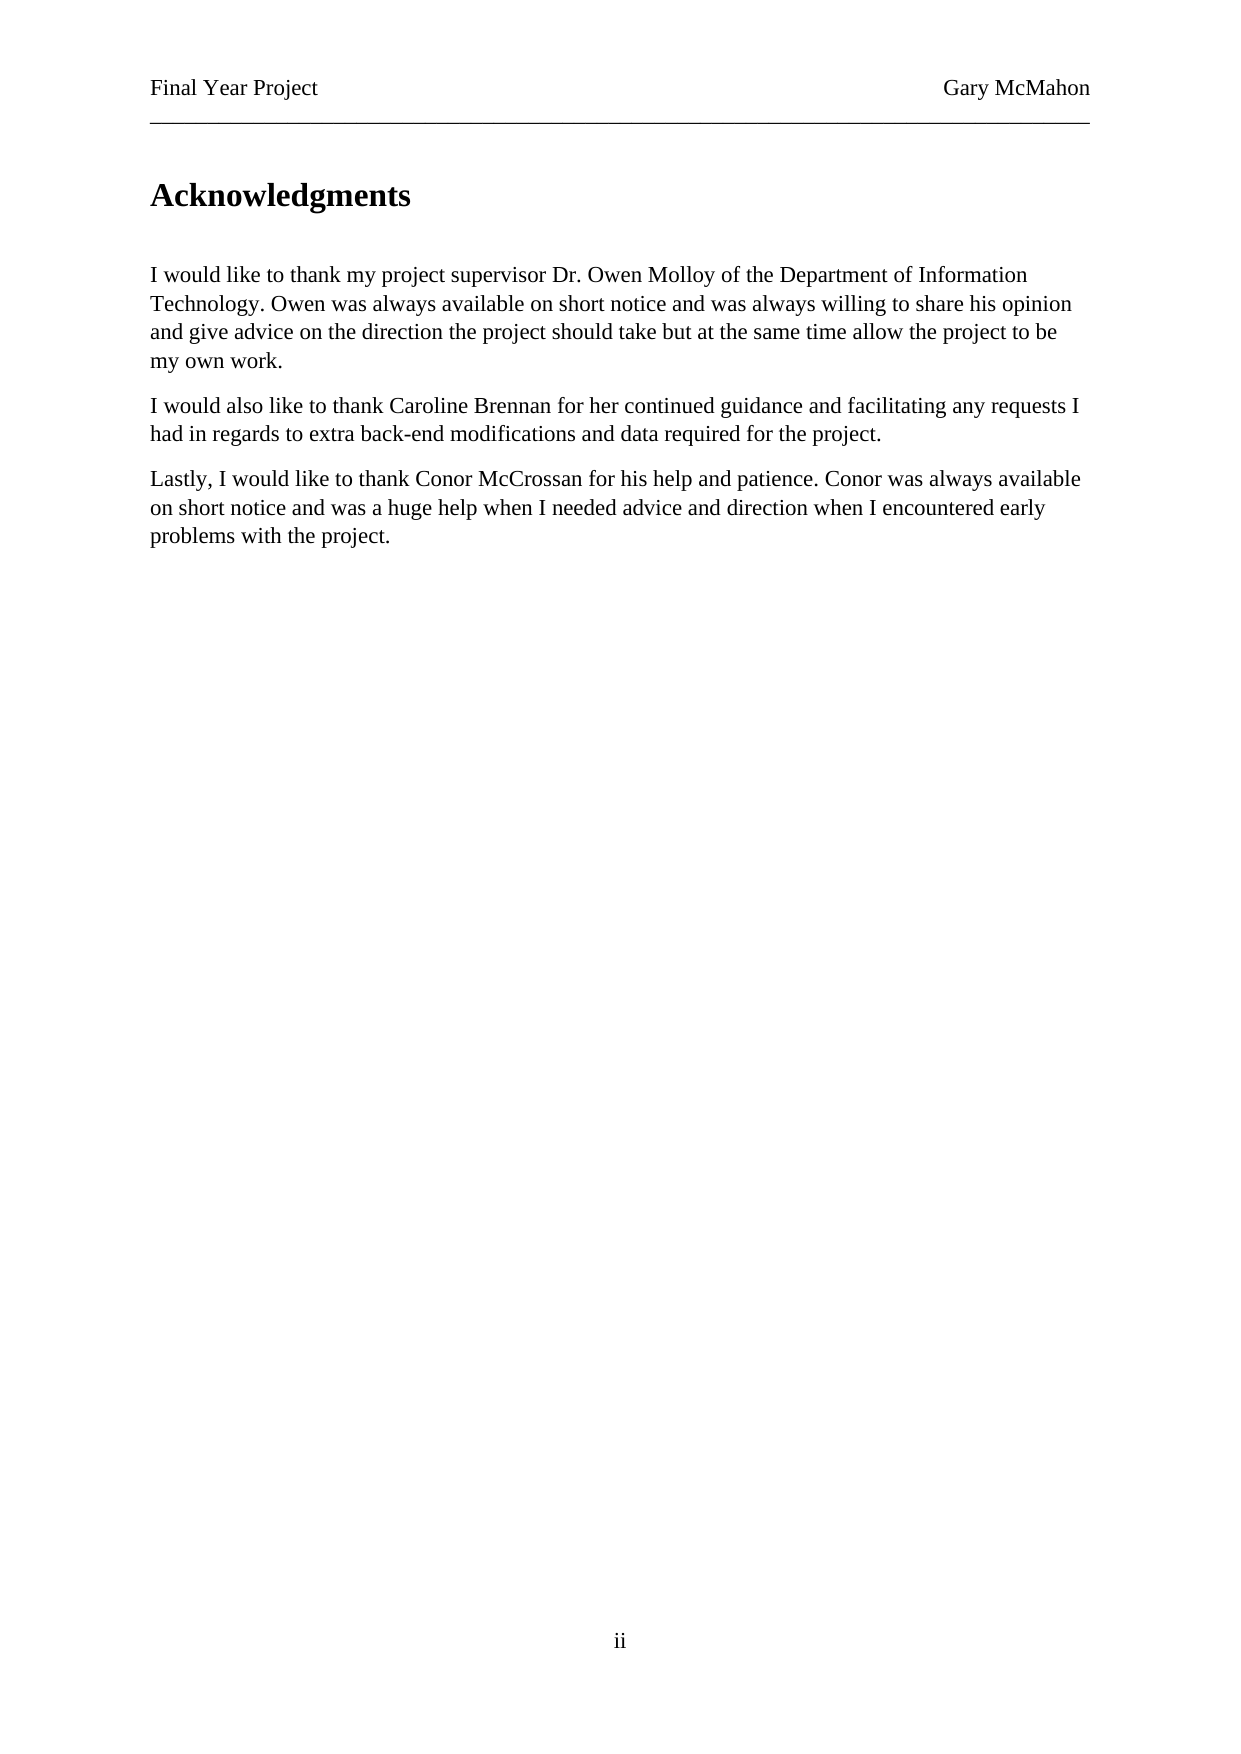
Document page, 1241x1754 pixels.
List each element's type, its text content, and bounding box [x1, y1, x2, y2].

text I would also like to thank Caroline Brennan for her continued guidance and facilitating any requests I had in regards to extra back-end modifications and data required for the project. [150, 392, 1090, 447]
text I would like to thank my project supervisor Dr. Owen Molloy of the Department of Information Technology. Owen was always available on short notice and was always willing to share his opinion and give advice on the direction the project should take but at the same time allow the project to be my own work. [150, 261, 1090, 373]
text Lastly, I would like to thank Conor McCrossan for his help and patience. Conor was always available on short notice and was a huge help when I needed advice and direction when I encountered early problems with the project. [150, 465, 1090, 549]
subtitle Acknowledgments [150, 175, 1090, 213]
